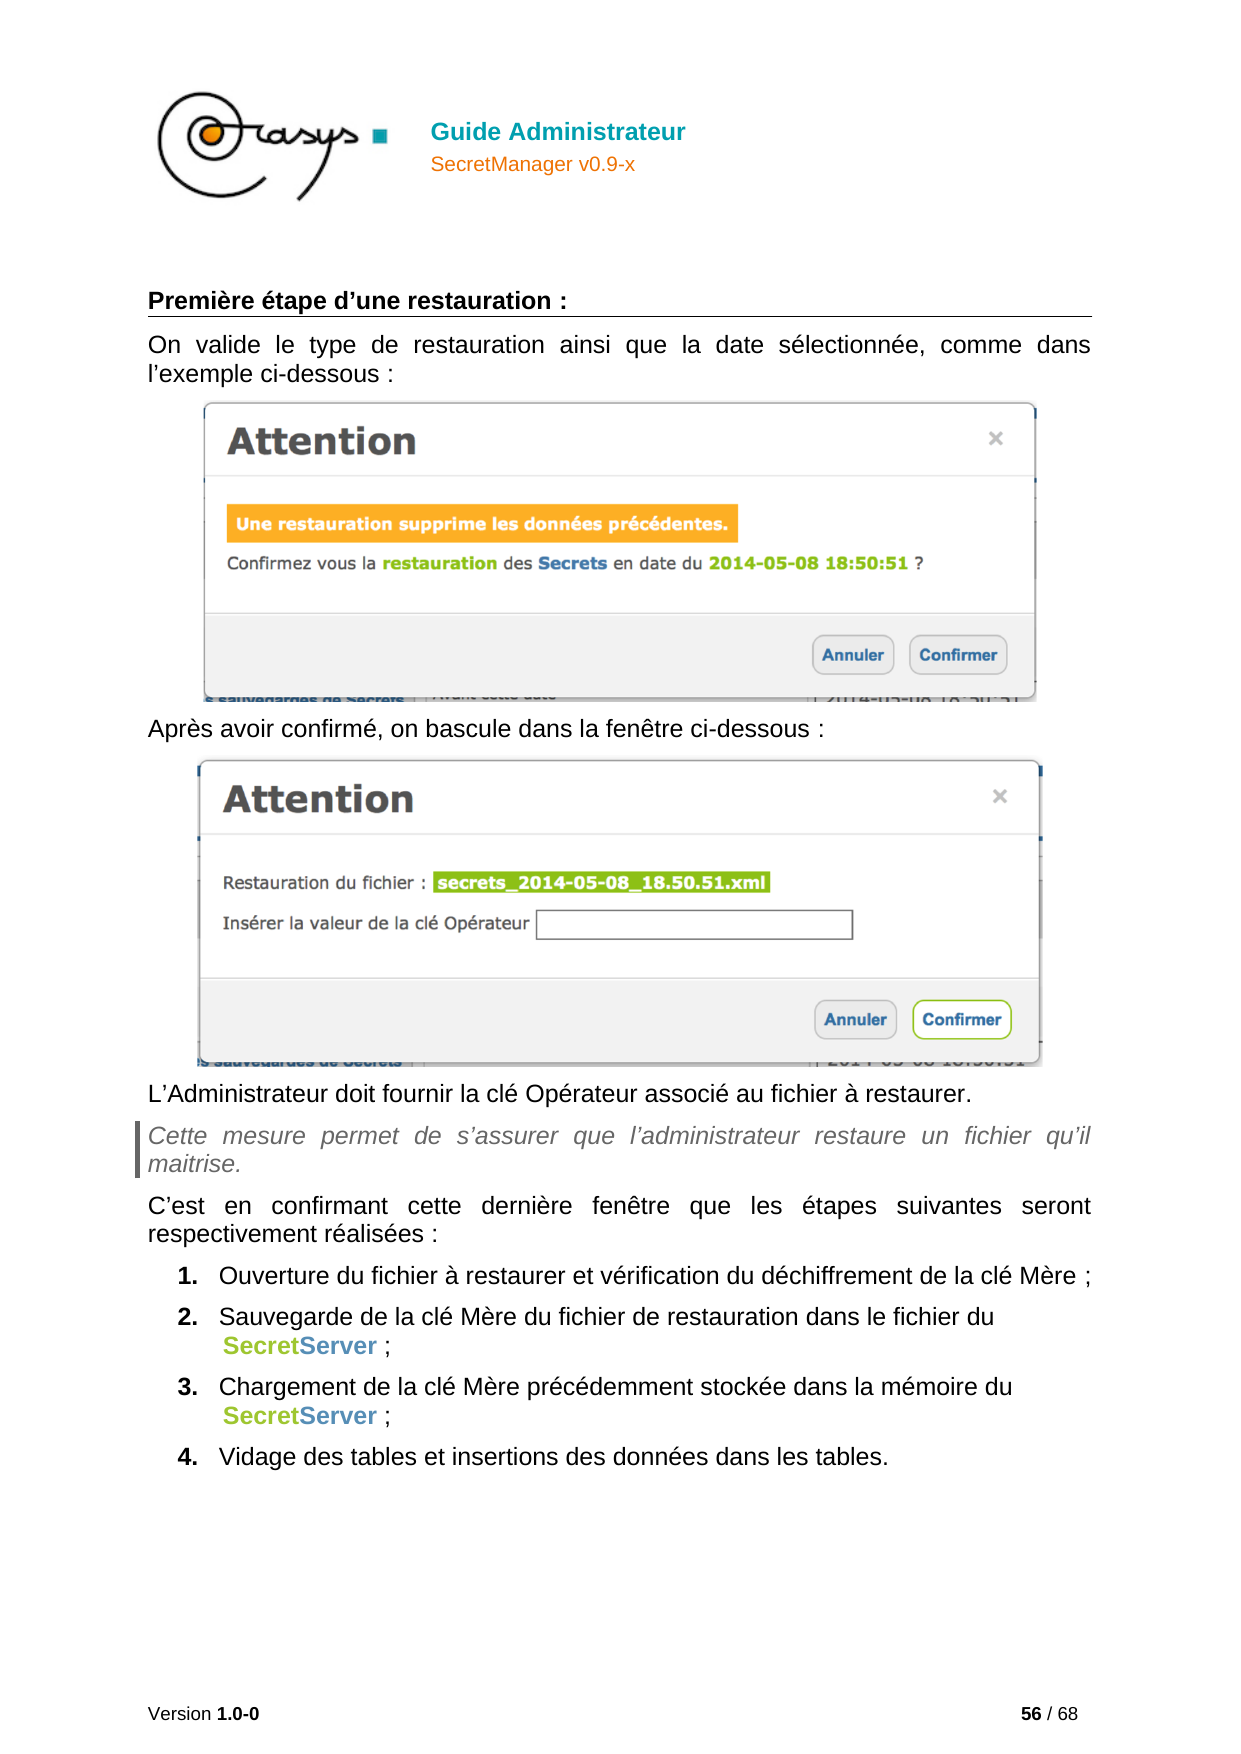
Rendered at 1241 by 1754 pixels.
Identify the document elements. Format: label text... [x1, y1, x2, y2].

text C’est en confirmant cette dernière fenêtre que les étapes suivantes seront respectivement réalisées : [148, 1191, 1092, 1248]
list Chargement de la clé Mère précédemment stockée dans la mémoire du SecretServer ; [177, 1372, 1092, 1429]
list Vidage des tables et insertions des données dans les tables. [177, 1442, 1092, 1471]
text On valide le type de restauration ainsi que la date sélectionnée, comme dans l’exemple ci-dessous : [148, 330, 1092, 387]
picture [203, 400, 1037, 702]
text Cette mesure permet de s’assurer que l’administrateur restaure un fichier qu’il maitrise. [140, 1121, 1092, 1178]
text Après avoir confirmé, on bascule dans la fenêtre ci-dessous : [148, 714, 1092, 743]
list Ouverture du fichier à restaurer et vérification du déchiffrement de la clé Mère ; [177, 1261, 1092, 1289]
picture [197, 755, 1043, 1067]
text Première étape d’une restauration : [148, 286, 1092, 316]
list Sauvegarde de la clé Mère du fichier de restauration dans le fichier du SecretServer ; [177, 1302, 1092, 1359]
picture [147, 80, 408, 220]
text L’Administrateur doit fournir la clé Opérateur associé au fichier à restaurer. [148, 1079, 1092, 1108]
